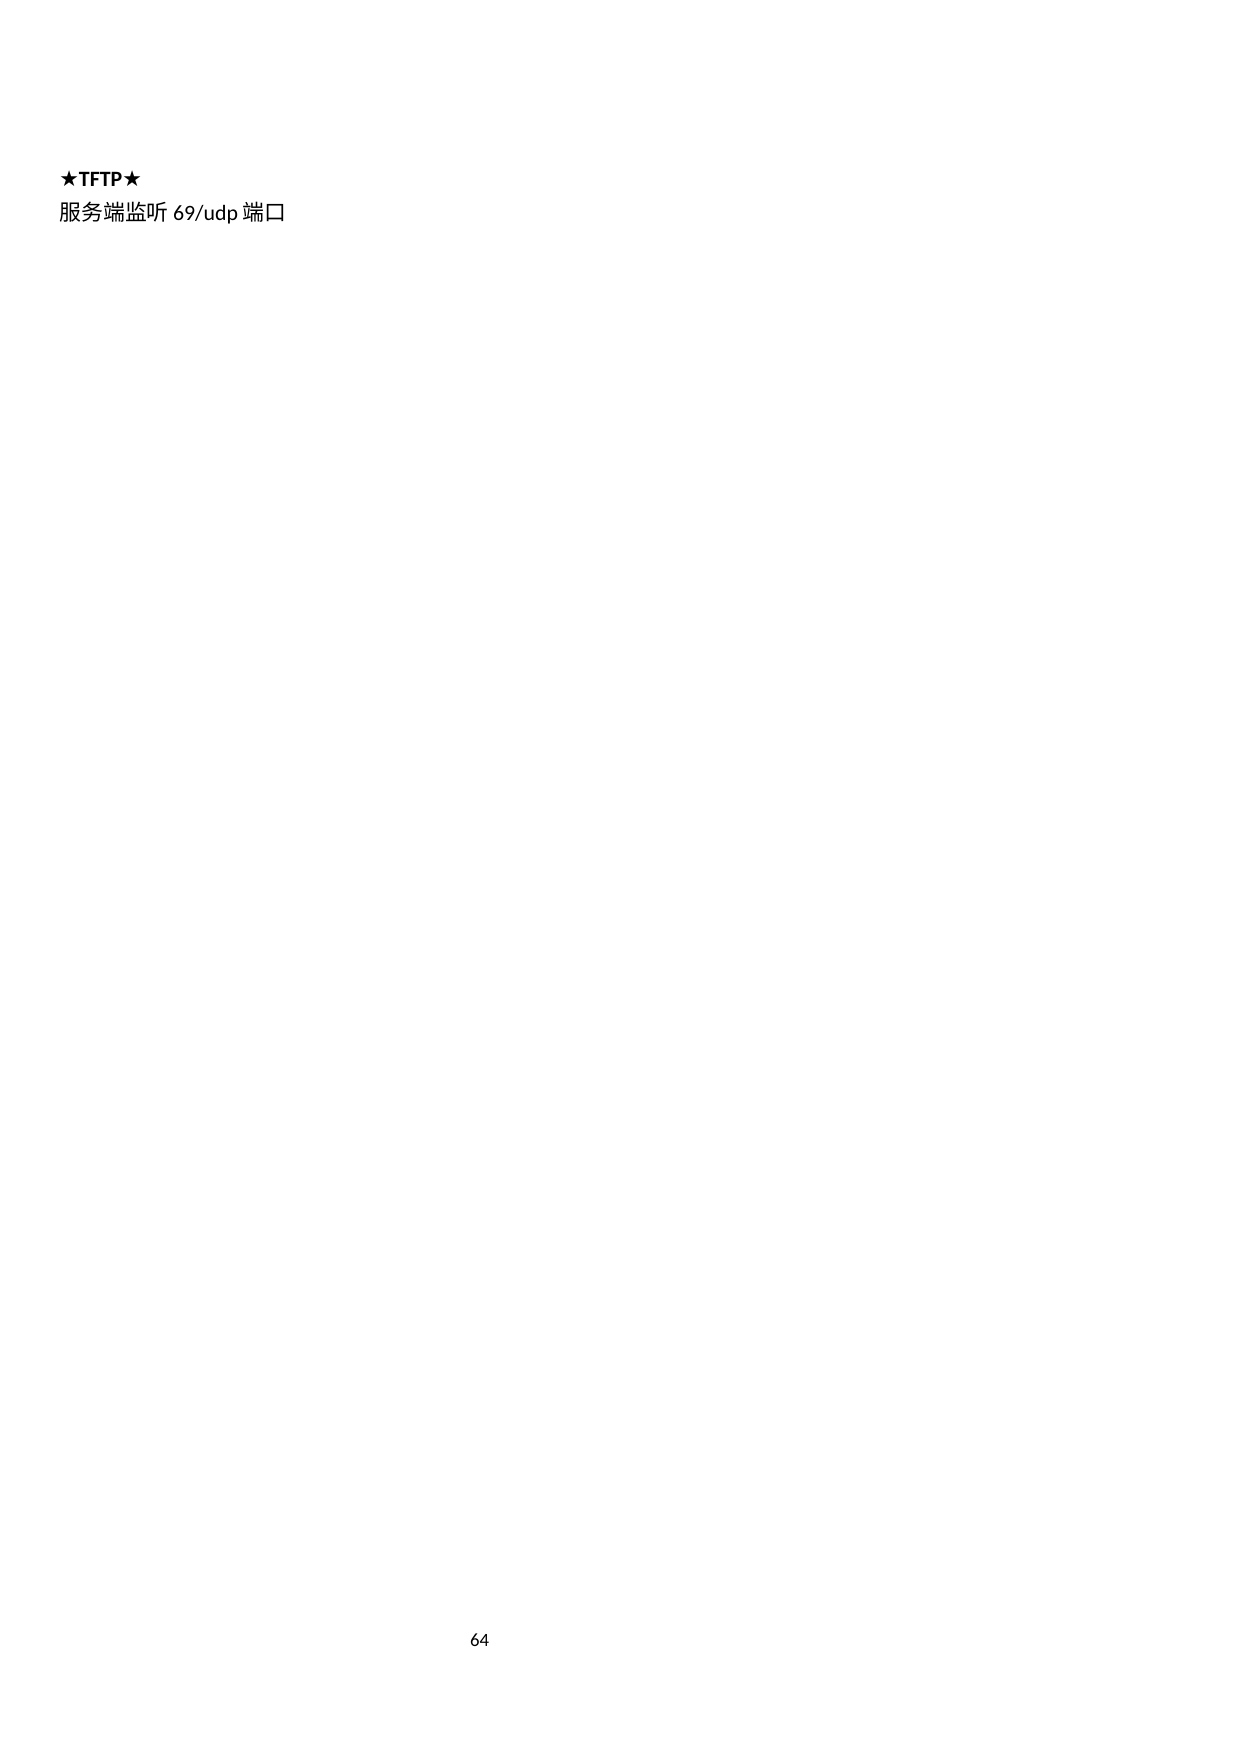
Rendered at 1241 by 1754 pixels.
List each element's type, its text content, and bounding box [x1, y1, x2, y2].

text ★TFTP★ [59, 162, 1181, 194]
text 服务端监听69/udp端口 [59, 194, 1181, 227]
